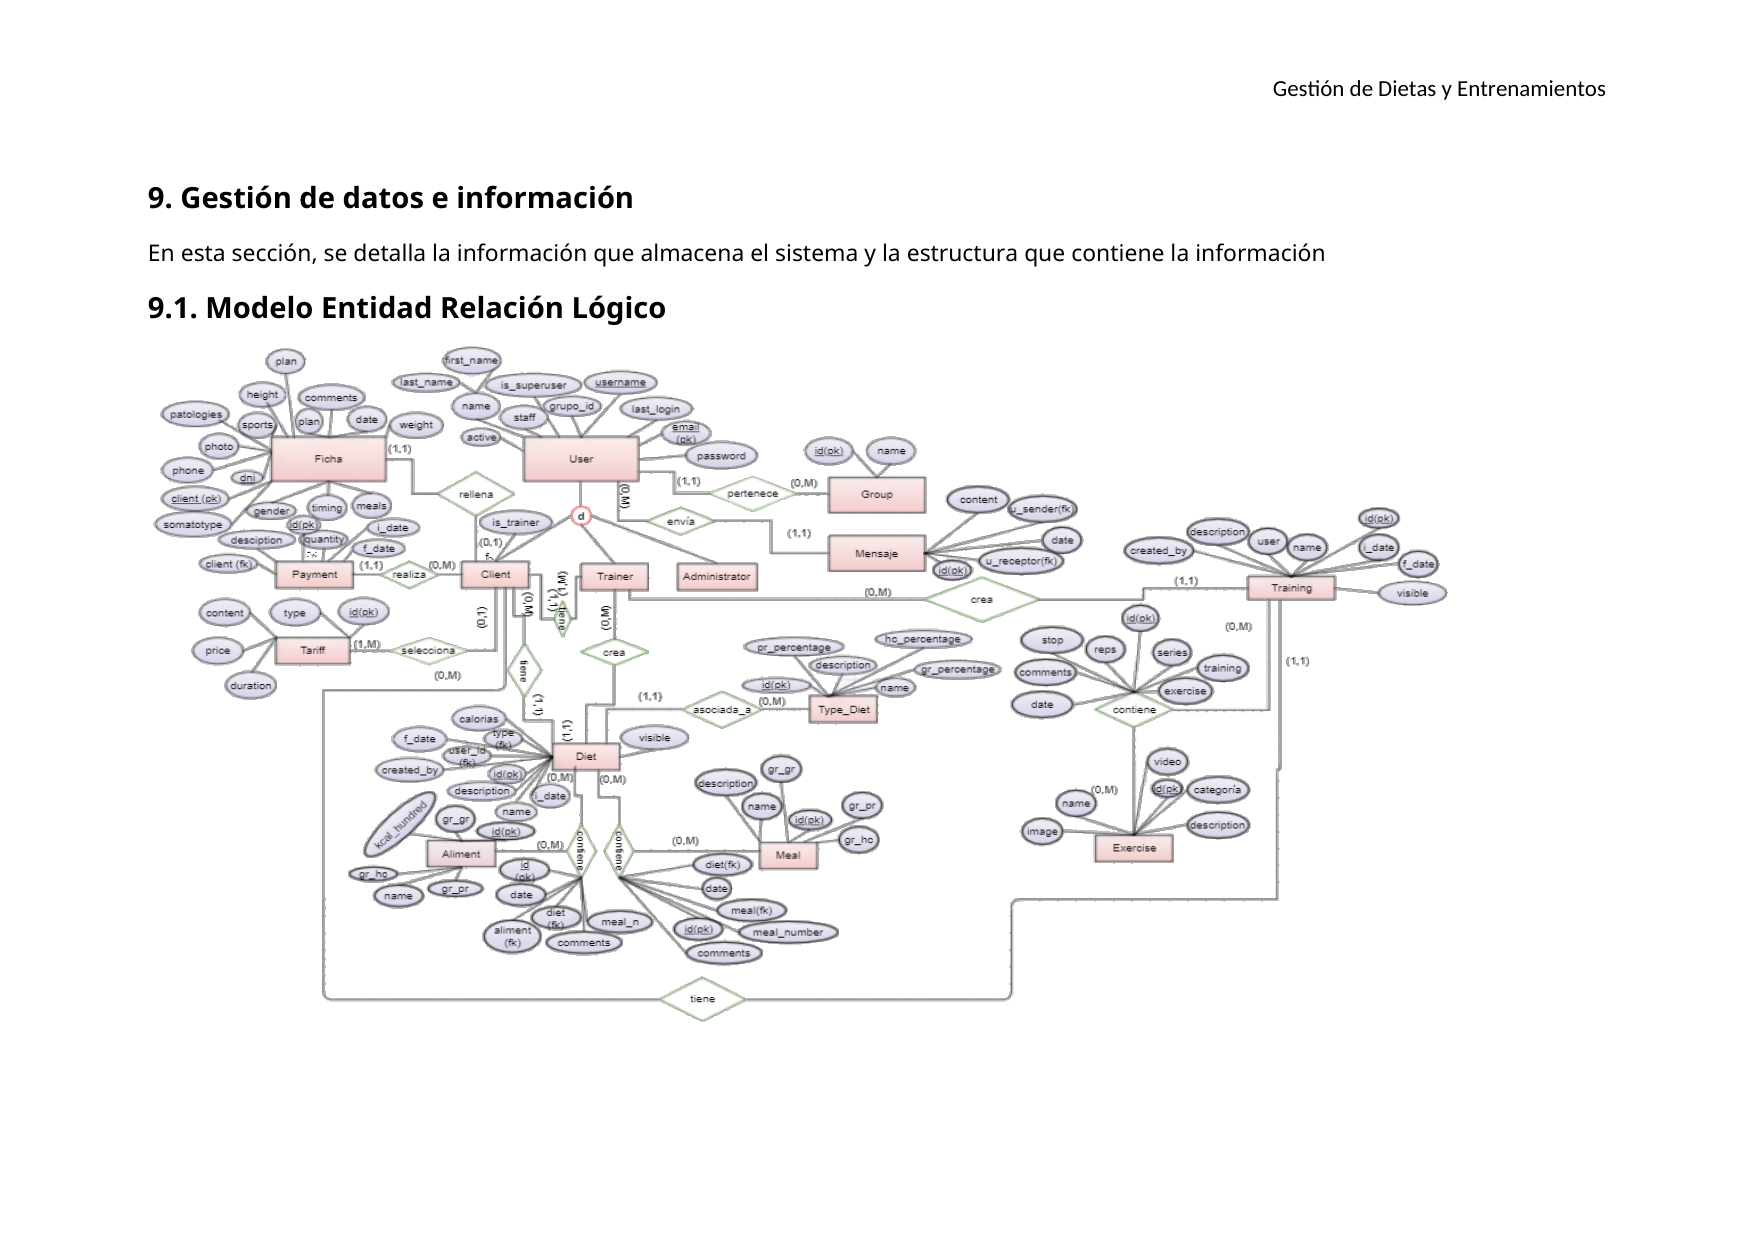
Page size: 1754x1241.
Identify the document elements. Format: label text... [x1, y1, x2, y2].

text 9.1. Modelo Entidad Relación Lógico [148, 287, 1606, 327]
text 9. Gestión de datos e información [148, 177, 1606, 217]
picture [147, 346, 1457, 1022]
text En esta sección, se detalla la información que almacena el sistema y la estructura que contiene la información [148, 237, 1606, 268]
